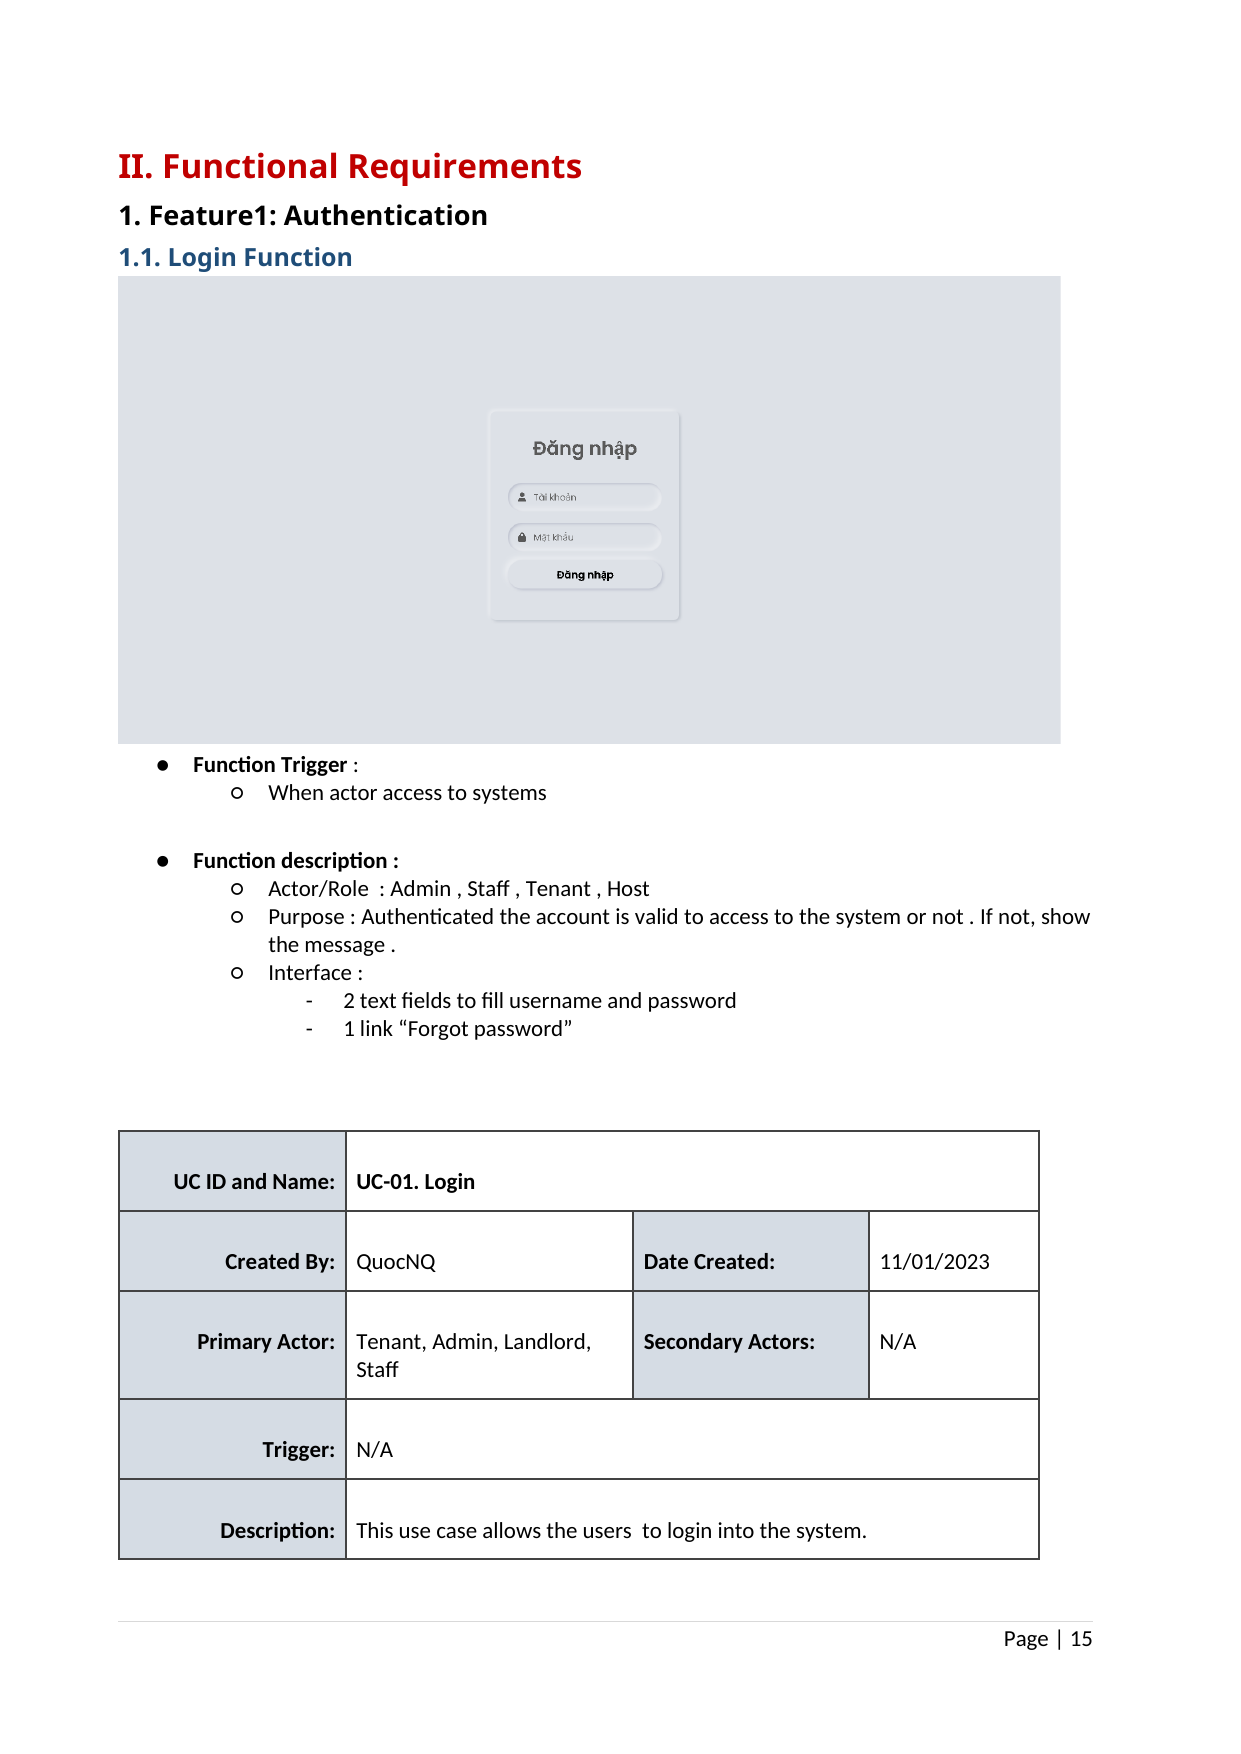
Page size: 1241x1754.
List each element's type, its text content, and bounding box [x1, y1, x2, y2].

table_cell Secondary Actors: [634, 1292, 868, 1398]
table_header UC ID and Name: [120, 1132, 345, 1210]
list When actor access to systems [231, 778, 1093, 806]
list Purpose : Authenticated the account is valid to access to the system or not . If not, show the message . [231, 902, 1093, 958]
table_cell N/A [347, 1400, 1038, 1478]
list Function description : [156, 846, 1093, 874]
subtitle 1.1. Login Function [118, 240, 1093, 274]
list Actor/Role : Admin , Staff , Tenant , Host [231, 874, 1093, 902]
table_cell This use case allows the users to login into the system. [347, 1480, 1038, 1558]
table_cell Primary Actor: [120, 1292, 345, 1398]
table_cell Created By: [120, 1212, 345, 1290]
subtitle 1. Feature1: Authentication [118, 196, 1093, 233]
table_cell Trigger: [120, 1400, 345, 1478]
picture [118, 276, 1061, 744]
table_cell N/A [870, 1292, 1038, 1398]
table_cell Description: [120, 1480, 345, 1558]
subtitle II. Functional Requirements [118, 143, 1093, 188]
table_header UC-01. Login [347, 1132, 1038, 1210]
list Interface : [231, 958, 1093, 986]
list Function Trigger : [156, 750, 1093, 778]
list 2 text fields to fill username and password [306, 986, 1093, 1014]
table_cell 11/01/2023 [870, 1212, 1038, 1290]
list 1 link “Forgot password” [306, 1014, 1093, 1042]
table_cell Date Created: [634, 1212, 868, 1290]
table_cell Tenant, Admin, Landlord, Staff [347, 1292, 632, 1398]
table_cell QuocNQ [347, 1212, 632, 1290]
